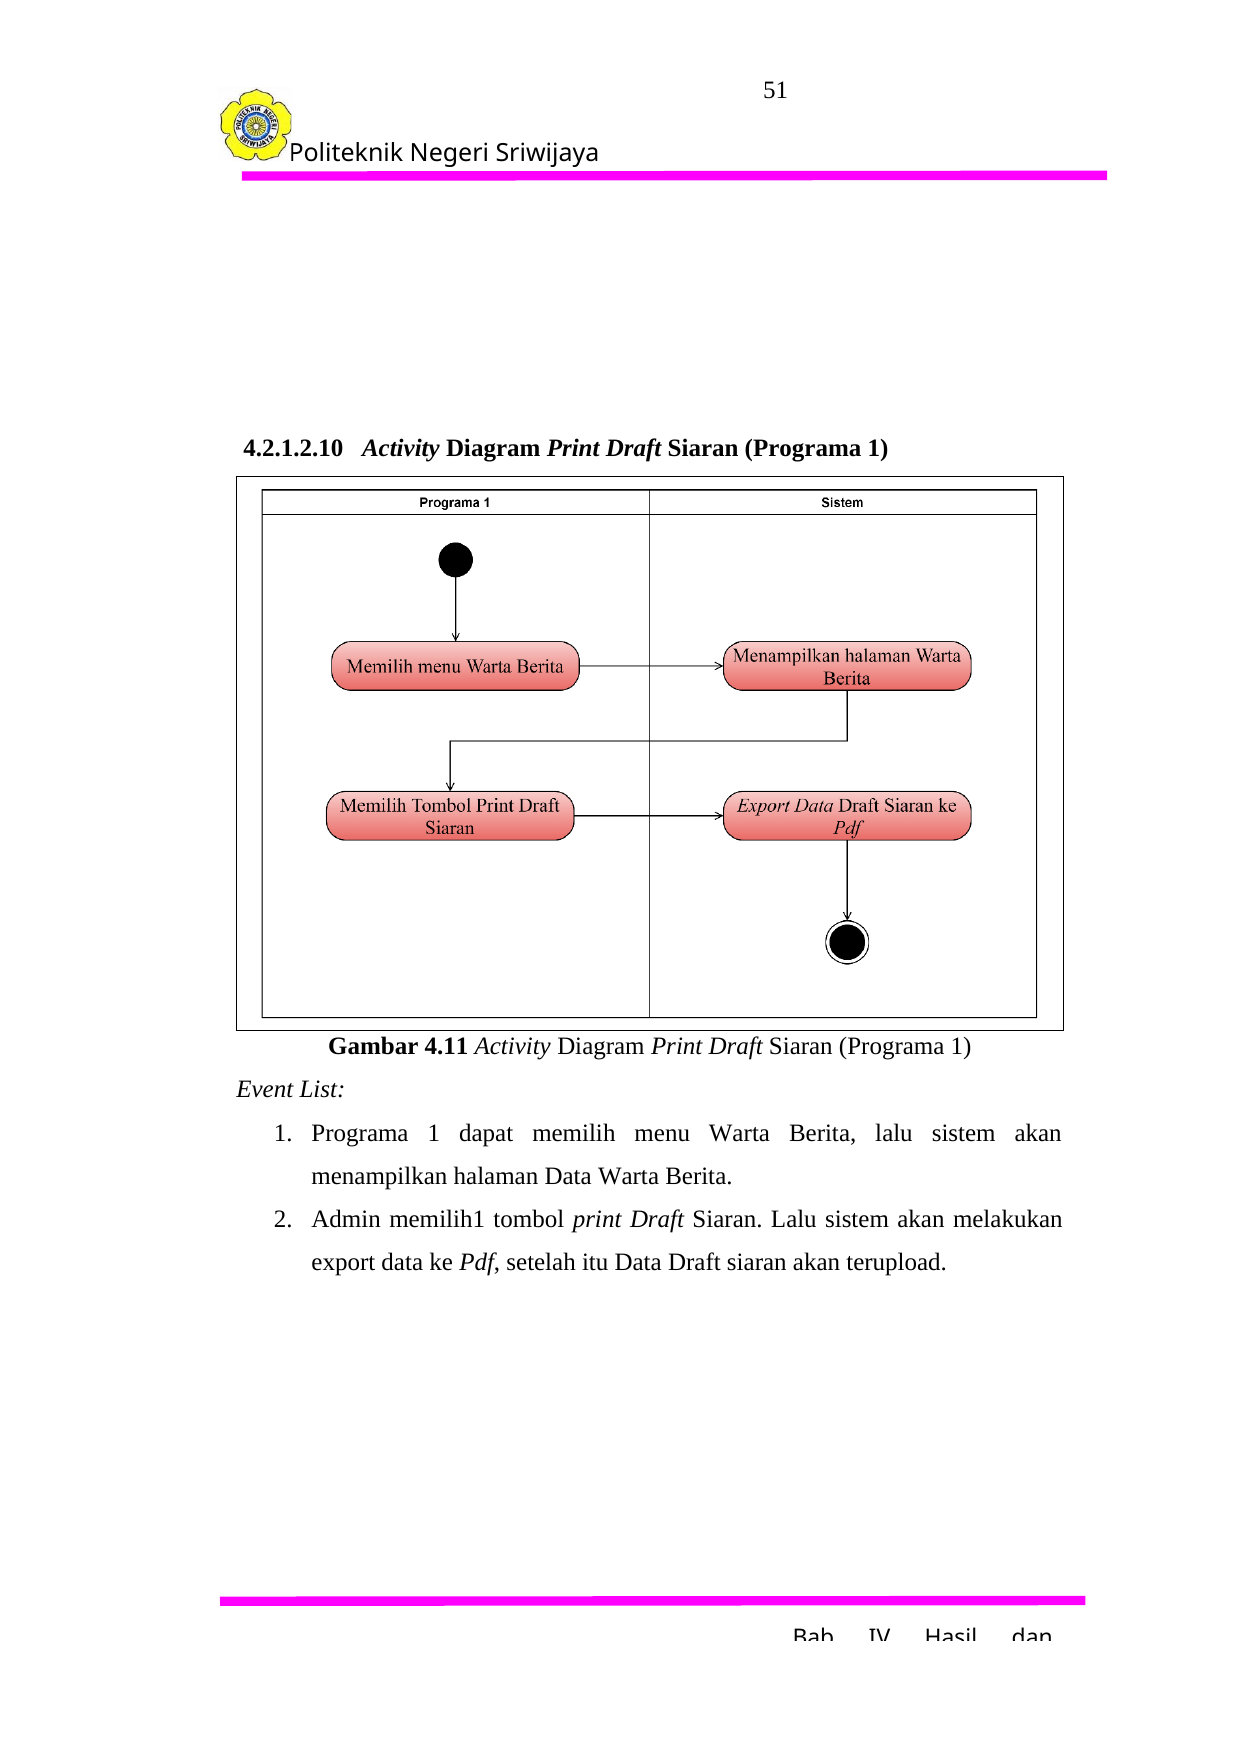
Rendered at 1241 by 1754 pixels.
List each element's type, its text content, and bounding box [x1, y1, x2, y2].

picture [216, 87, 292, 159]
list Admin memilih1 tombol print Draft Siaran. Lalu sistem akan melakukan export data ke Pdf, setelah itu Data Draft siaran akan terupload. [274, 1204, 1063, 1276]
text Gambar 4.11 Activity Diagram Print Draft Siaran (Programa 1) [236, 1031, 1063, 1060]
picture [261, 489, 1038, 1019]
list 4.2.1.2.10 Activity Diagram Print Draft Siaran (Programa 1) [243, 433, 1063, 462]
list Programa 1 dapat memilih menu Warta Berita, lalu sistem akan menampilkan halaman Data Warta Berita. [274, 1118, 1063, 1189]
text Event List: [236, 1074, 1063, 1103]
table_header [237, 477, 1063, 1030]
